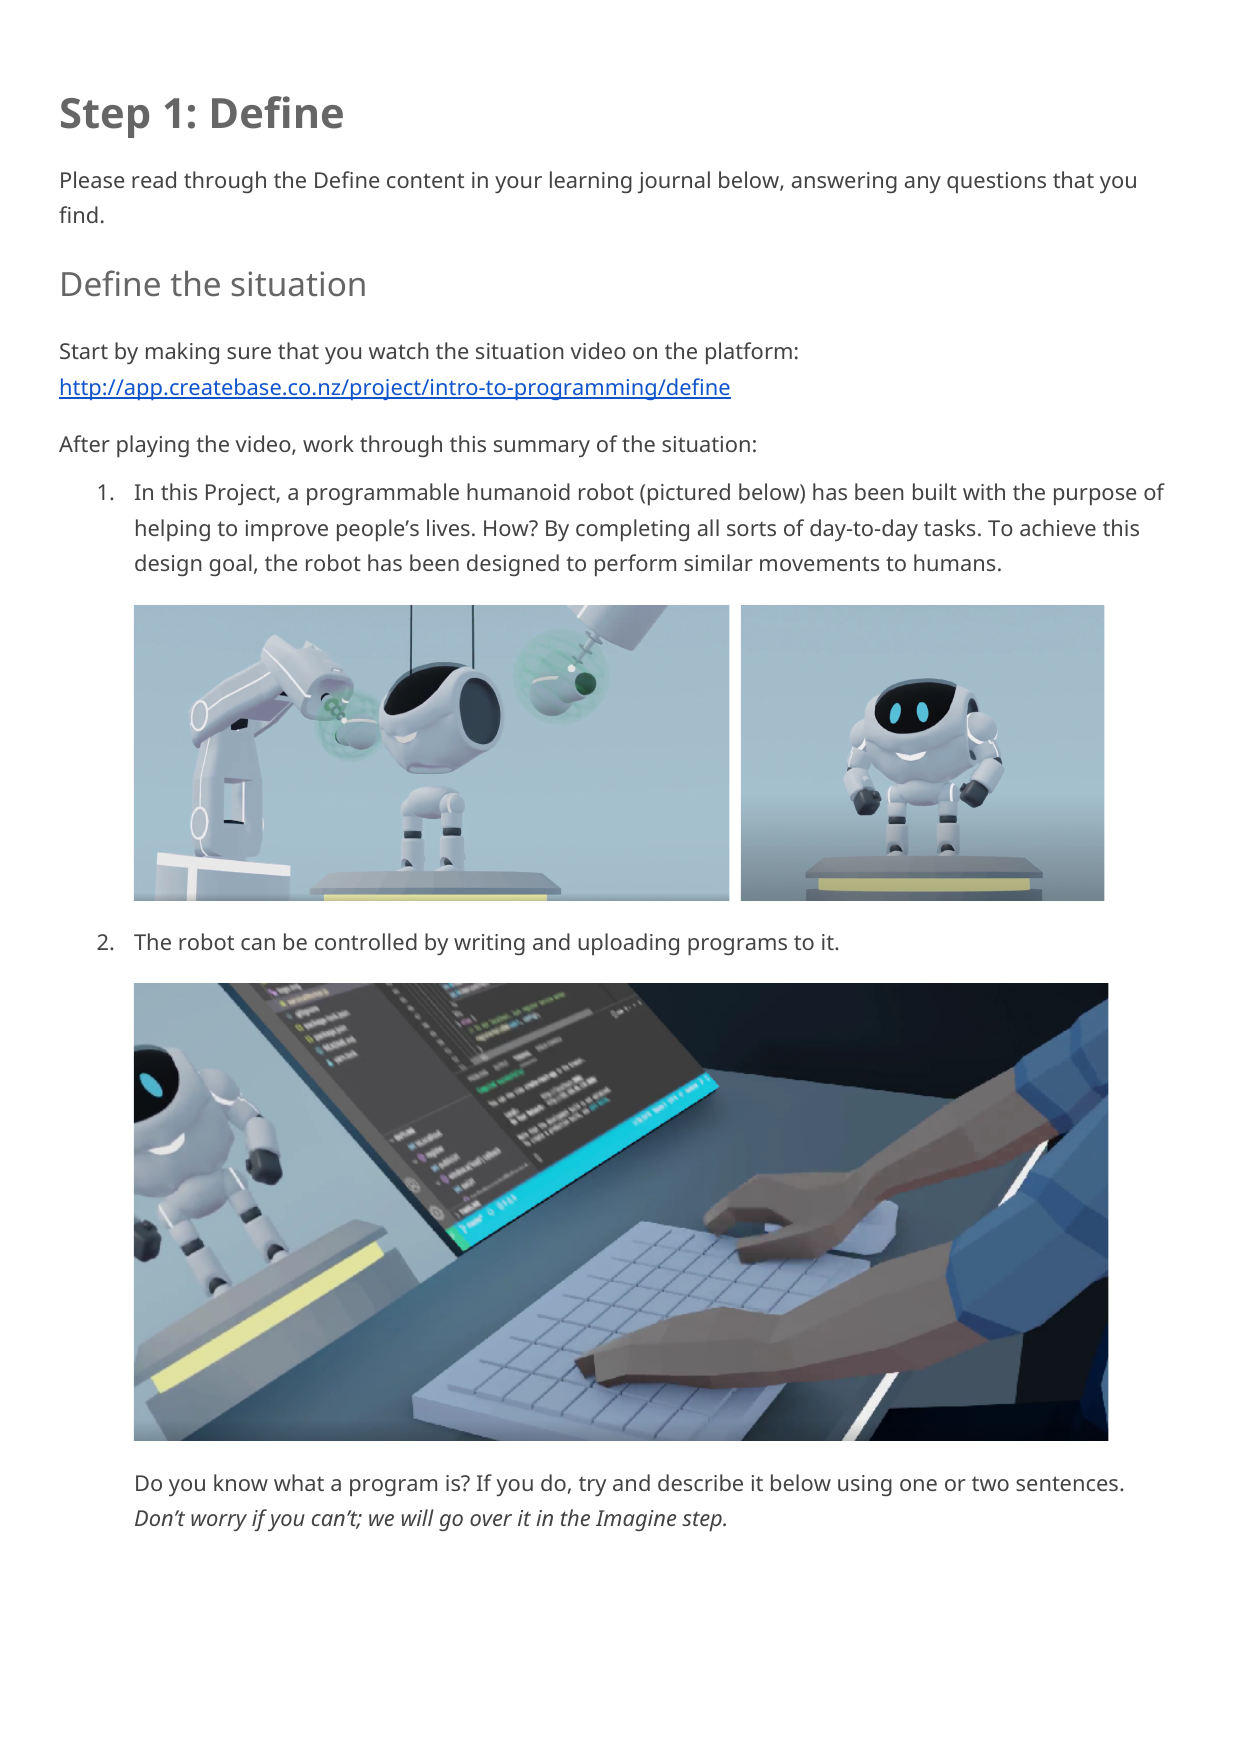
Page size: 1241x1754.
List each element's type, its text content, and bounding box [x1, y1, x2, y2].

list In this Project, a programmable humanoid robot (pictured below) has been built with the purpose of helping to improve people’s lives. How? By completing all sorts of day-to-day tasks. To achieve this design goal, the robot has been designed to perform similar movements to humans. [96, 477, 1181, 578]
subtitle Define the situation [59, 261, 1181, 306]
picture [133, 983, 1109, 1441]
text After playing the video, work through this summary of the situation: [59, 429, 1181, 458]
text Start by making sure that you watch the situation video on the platform: http://app.createbase.co.nz/project/intro-to-programming/define [59, 336, 1181, 402]
picture [133, 605, 730, 901]
text Do you know what a program is? If you do, try and describe it below using one or two sentences. Don’t worry if you can’t; we will go over it in the Imagine step. [134, 1468, 1181, 1533]
text Please read through the Define content in your learning journal below, answering any questions that you find. [59, 164, 1181, 230]
subtitle Step 1: Define [59, 84, 1181, 141]
picture [740, 605, 1105, 901]
list The robot can be controlled by writing and uploading programs to it. [96, 927, 1181, 957]
